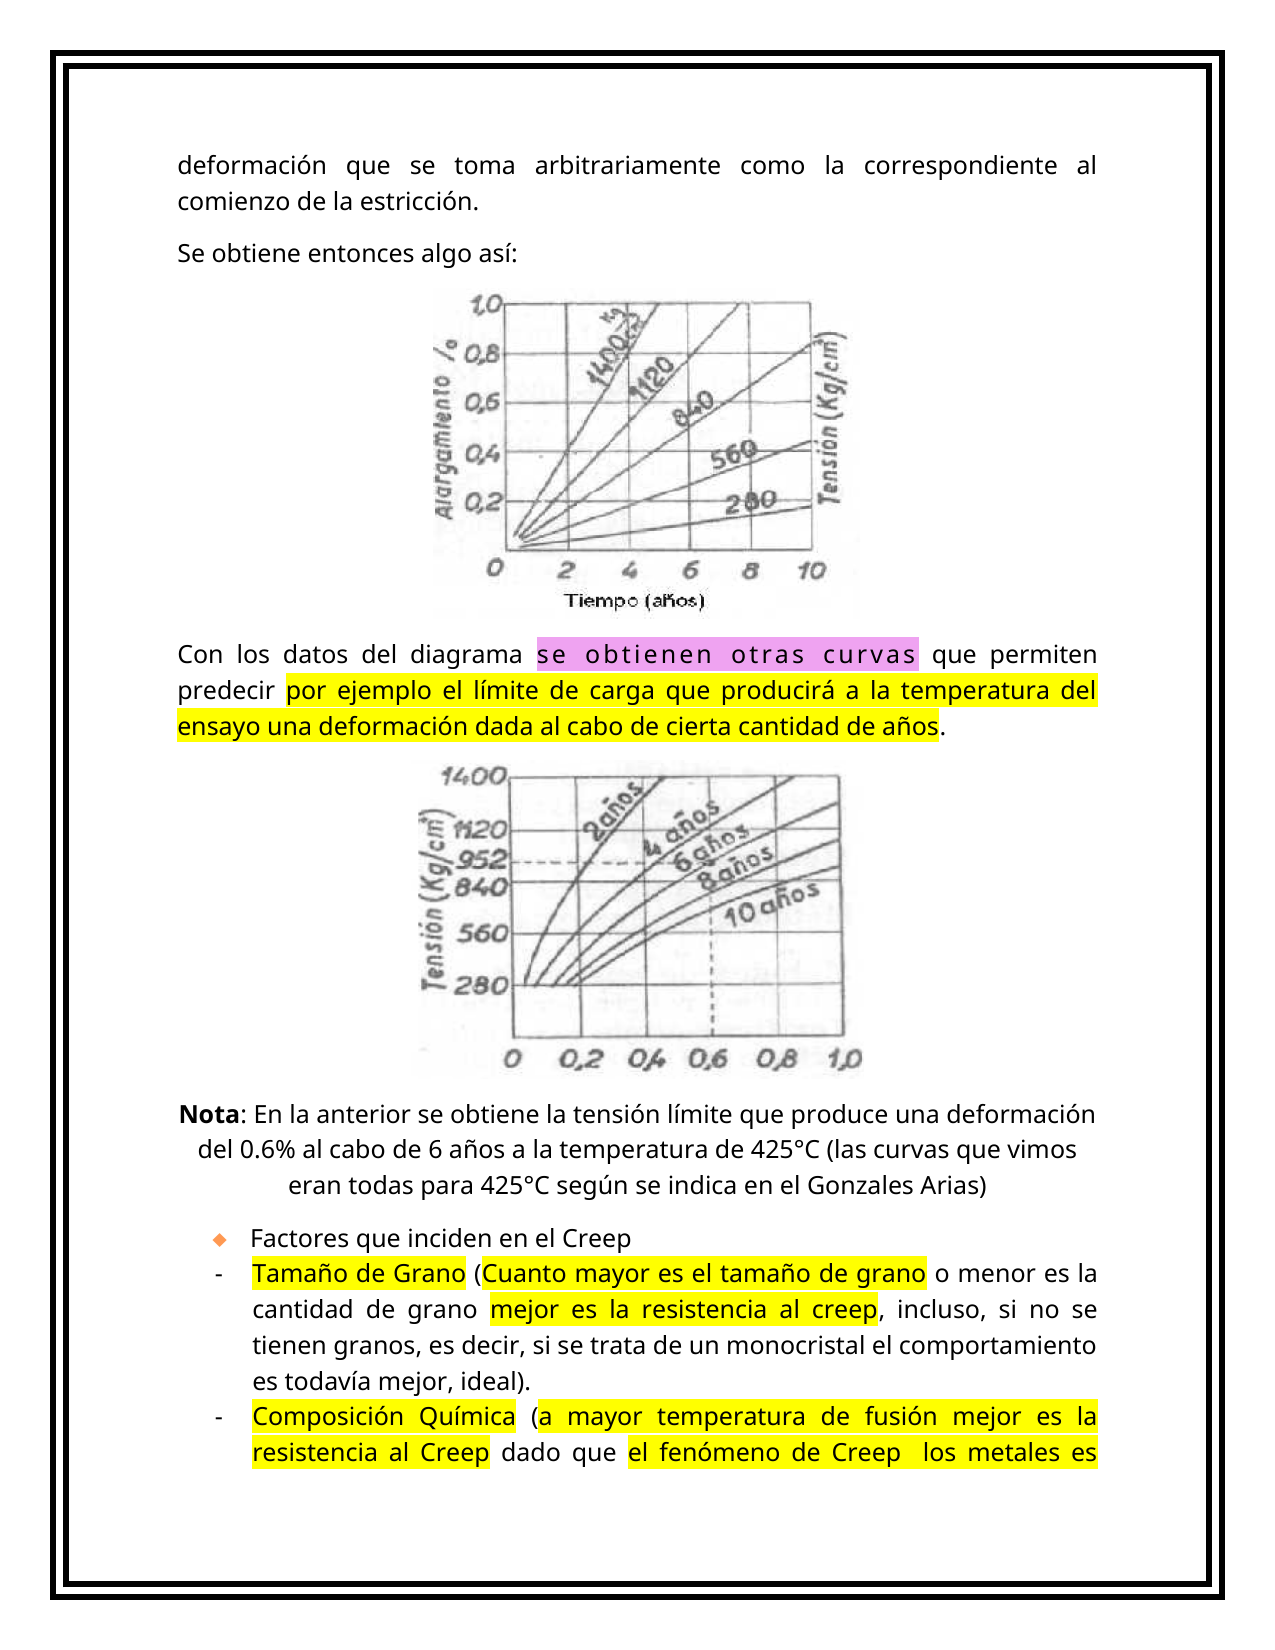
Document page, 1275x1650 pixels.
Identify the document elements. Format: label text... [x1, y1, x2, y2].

text Con los datos del diagrama se obtienen otras curvas que permiten predecir por ejemplo el límite de carga que producirá a la temperatura del ensayo una deformación dada al cabo de cierta cantidad de años. [177, 637, 1098, 742]
picture [411, 760, 864, 1079]
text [177, 147, 1098, 217]
text Nota: En la anterior se obtiene la tensión límite que produce una deformación del 0.6% al cabo de 6 años a la temperatura de 425°C (las curvas que vimos eran todas para 425°C según se indica en el Gonzales Arias) [177, 1096, 1098, 1202]
picture [414, 288, 861, 619]
list Tamaño de Grano (Cuanto mayor es el tamaño de grano o menor es la cantidad de grano mejor es la resistencia al creep, incluso, si no se tienen granos, es decir, si se trata de un monocristal el comportamiento es todavía mejor, ideal). [214, 1256, 1098, 1397]
text Se obtiene entonces algo así: [177, 236, 1098, 270]
subtitle Factores que inciden en el Creep [212, 1220, 1098, 1254]
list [214, 1399, 1098, 1469]
